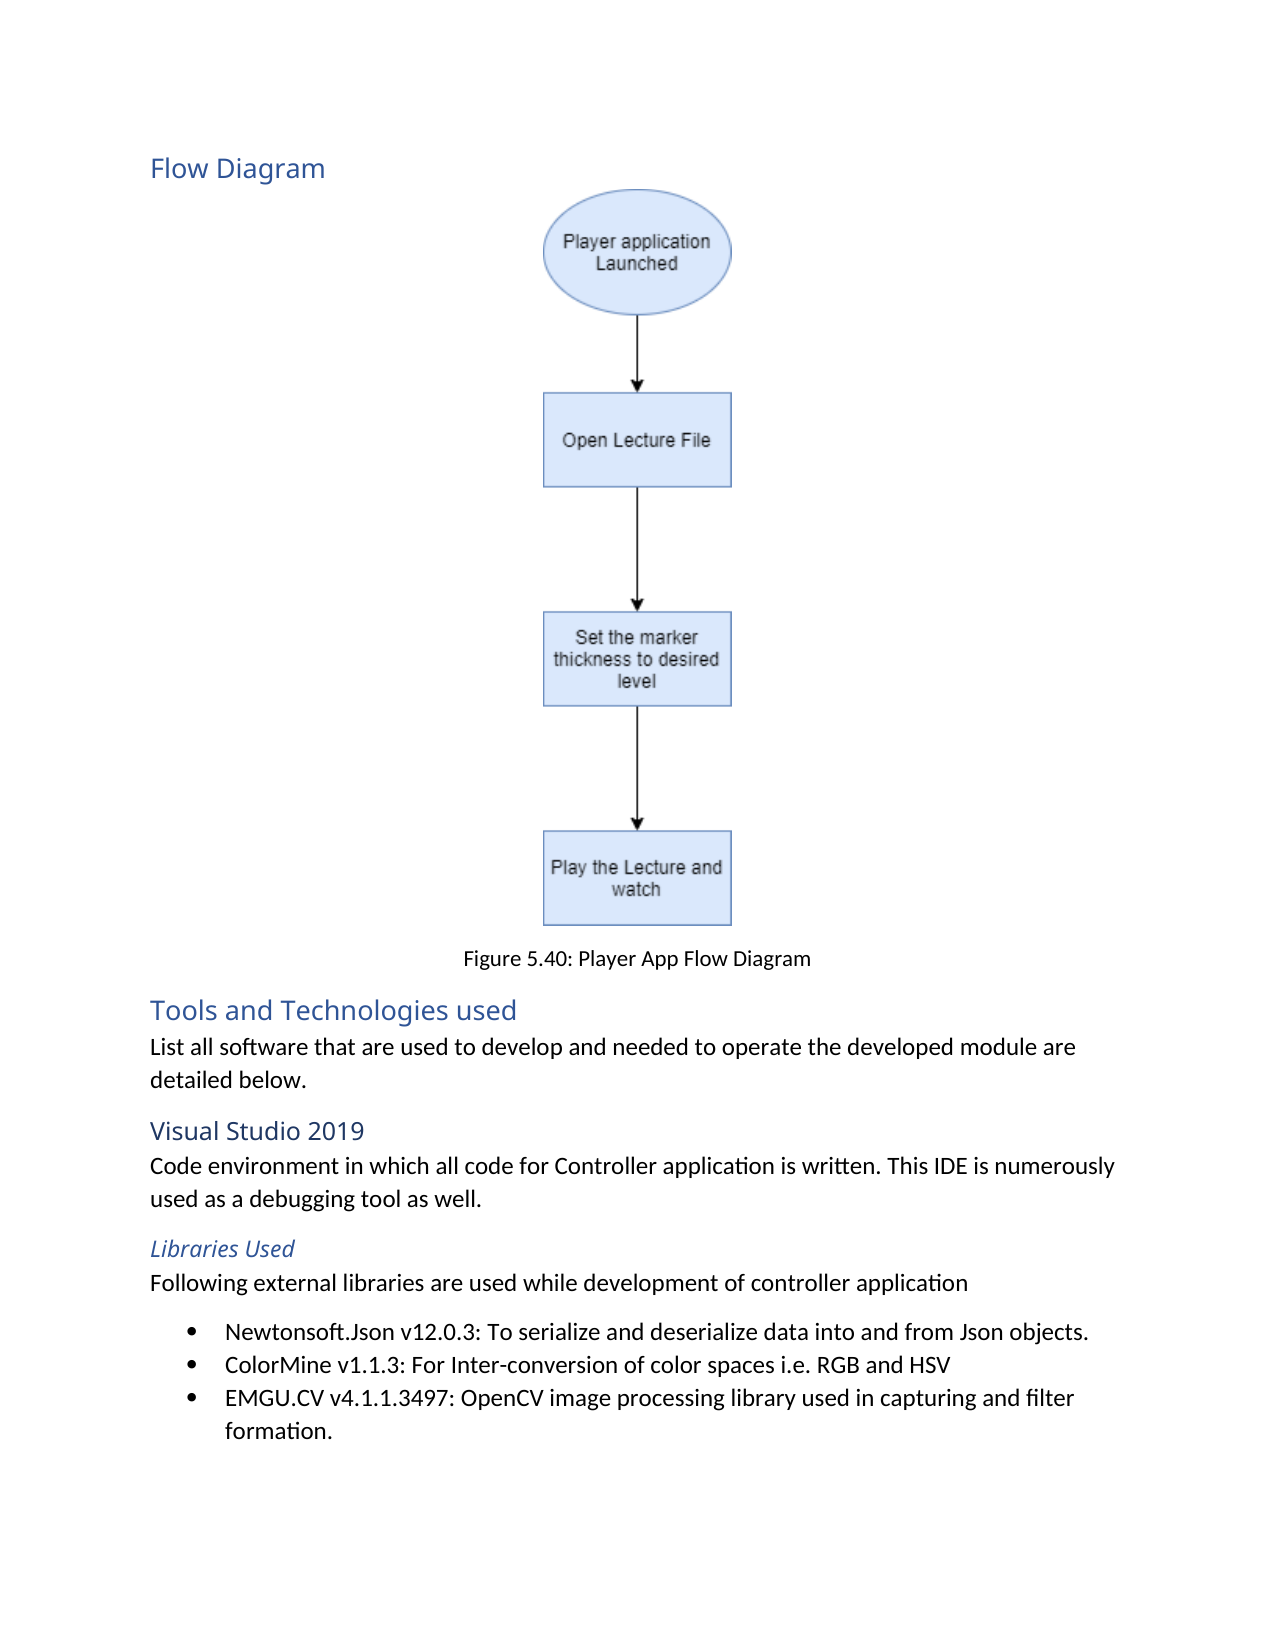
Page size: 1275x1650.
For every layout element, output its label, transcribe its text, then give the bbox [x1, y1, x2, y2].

list EMGU.CV v4.1.1.3497: OpenCV image processing library used in capturing and filter formation. [187, 1382, 1125, 1446]
text Code environment in which all code for Controller application is written. This IDE is numerously used as a debugging tool as well. [150, 1150, 1125, 1214]
subtitle Tools and Technologies used [150, 991, 1125, 1028]
list ColorMine v1.1.3: For Inter-conversion of color spaces i.e. RGB and HSV [187, 1349, 1125, 1380]
subtitle Visual Studio 2019 [150, 1114, 1125, 1148]
text Following external libraries are used while development of controller application [150, 1267, 1125, 1297]
list Newtonsoft.Json v12.0.3: To serialize and deserialize data into and from Json objects. [187, 1316, 1125, 1347]
text List all software that are used to develop and needed to operate the developed module are detailed below. [150, 1031, 1125, 1094]
subtitle Flow Diagram [150, 150, 1125, 187]
picture [543, 189, 732, 926]
text Figure 5.40: Player App Flow Diagram [150, 944, 1125, 972]
subtitle Libraries Used [150, 1233, 1125, 1264]
